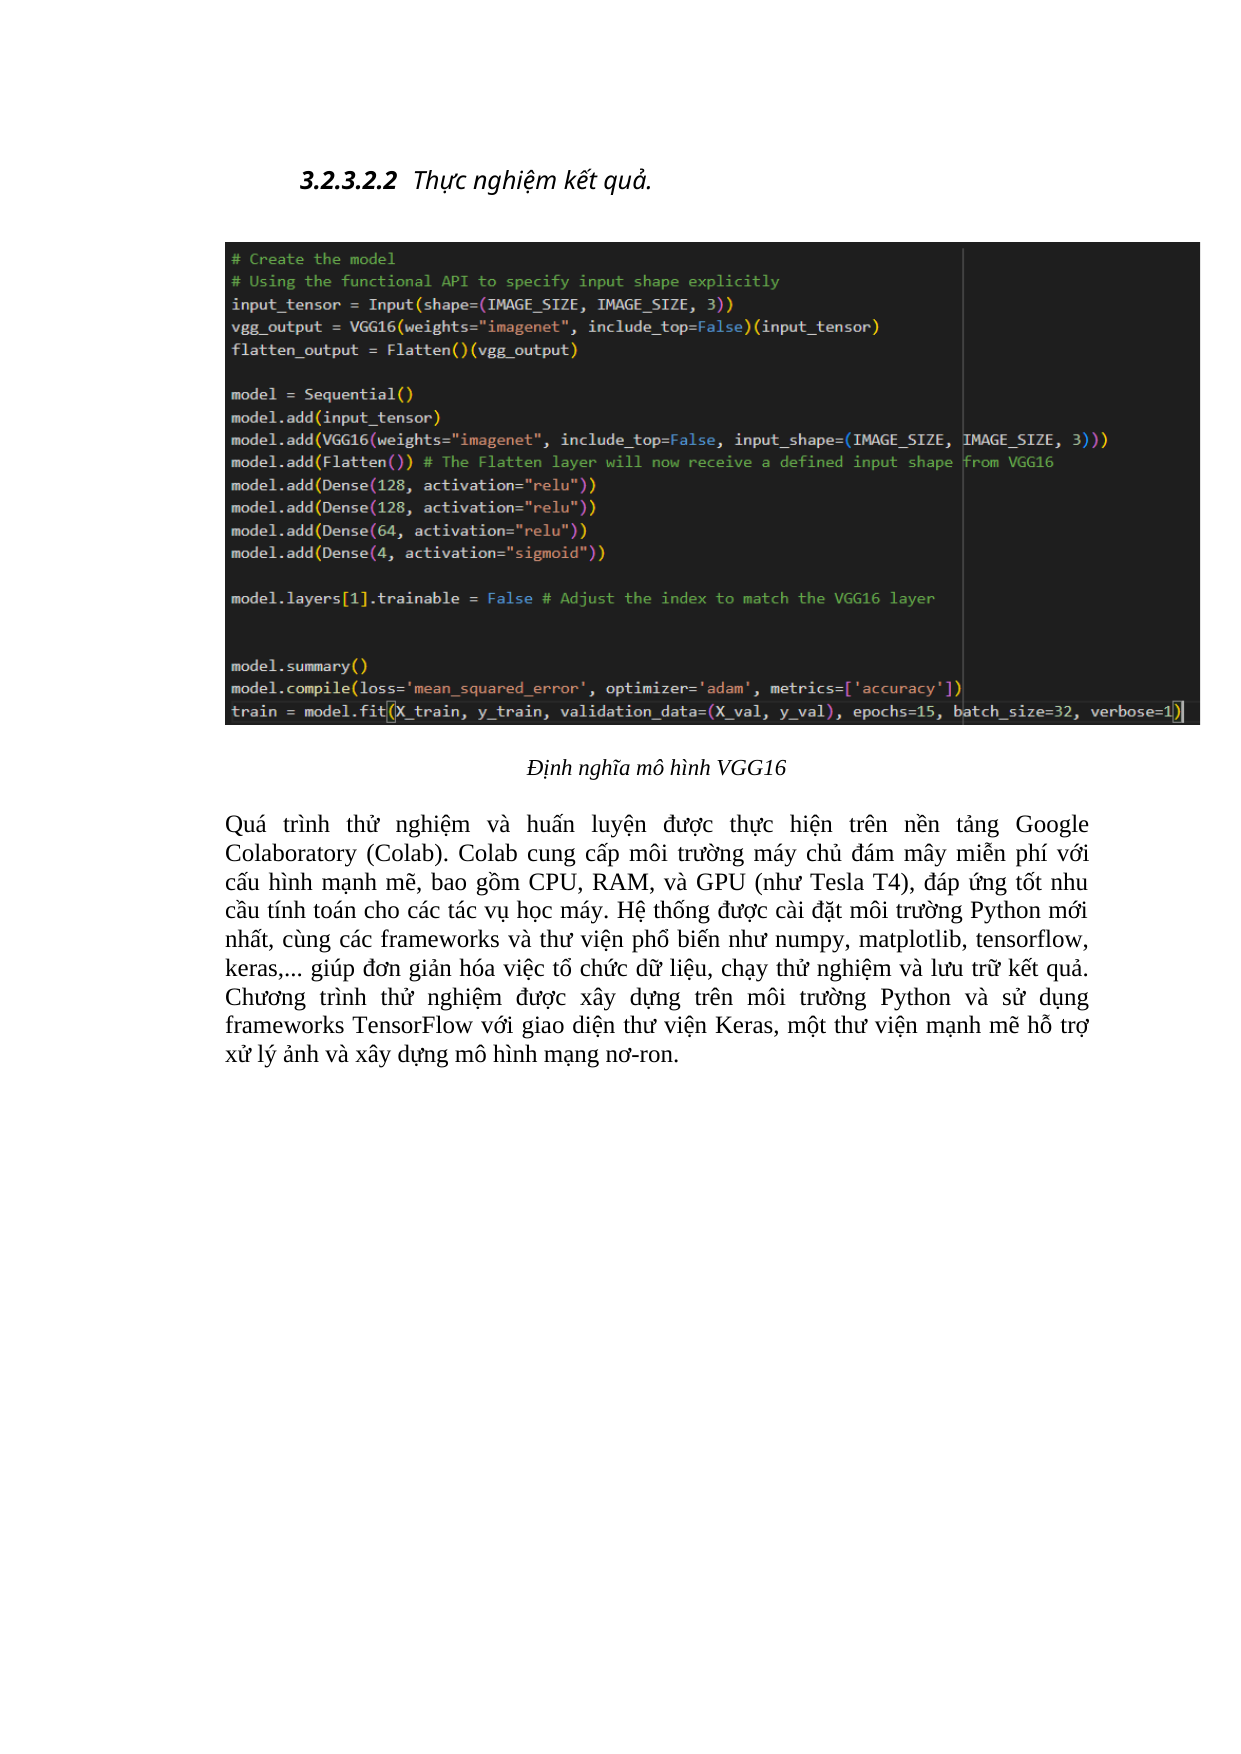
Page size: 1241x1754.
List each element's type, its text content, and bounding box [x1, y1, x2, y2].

list Thực nghiệm kết quả. [300, 162, 1090, 197]
picture [225, 242, 1200, 725]
text Quá trình thử nghiệm và huấn luyện được thực hiện trên nền tảng Google Colaboratory (Colab). Colab cung cấp môi trường máy chủ đám mây miễn phí với cấu hình mạnh mẽ, bao gồm CPU, RAM, và GPU (như Tesla T4), đáp ứng tốt nhu cầu tính toán cho các tác vụ học máy. Hệ thống được cài đặt môi trường Python mới nhất, cùng các frameworks và thư viện phổ biến như numpy, matplotlib, tensorflow, keras,... giúp đơn giản hóa việc tổ chức dữ liệu, chạy thử nghiệm và lưu trữ kết quả. Chương trình thử nghiệm được xây dựng trên môi trường Python và sử dụng frameworks TensorFlow với giao diện thư viện Keras, một thư viện mạnh mẽ hỗ trợ xử lý ảnh và xây dựng mô hình mạng nơ-ron. [225, 809, 1090, 1068]
text Định nghĩa mô hình VGG16 [225, 753, 1090, 780]
